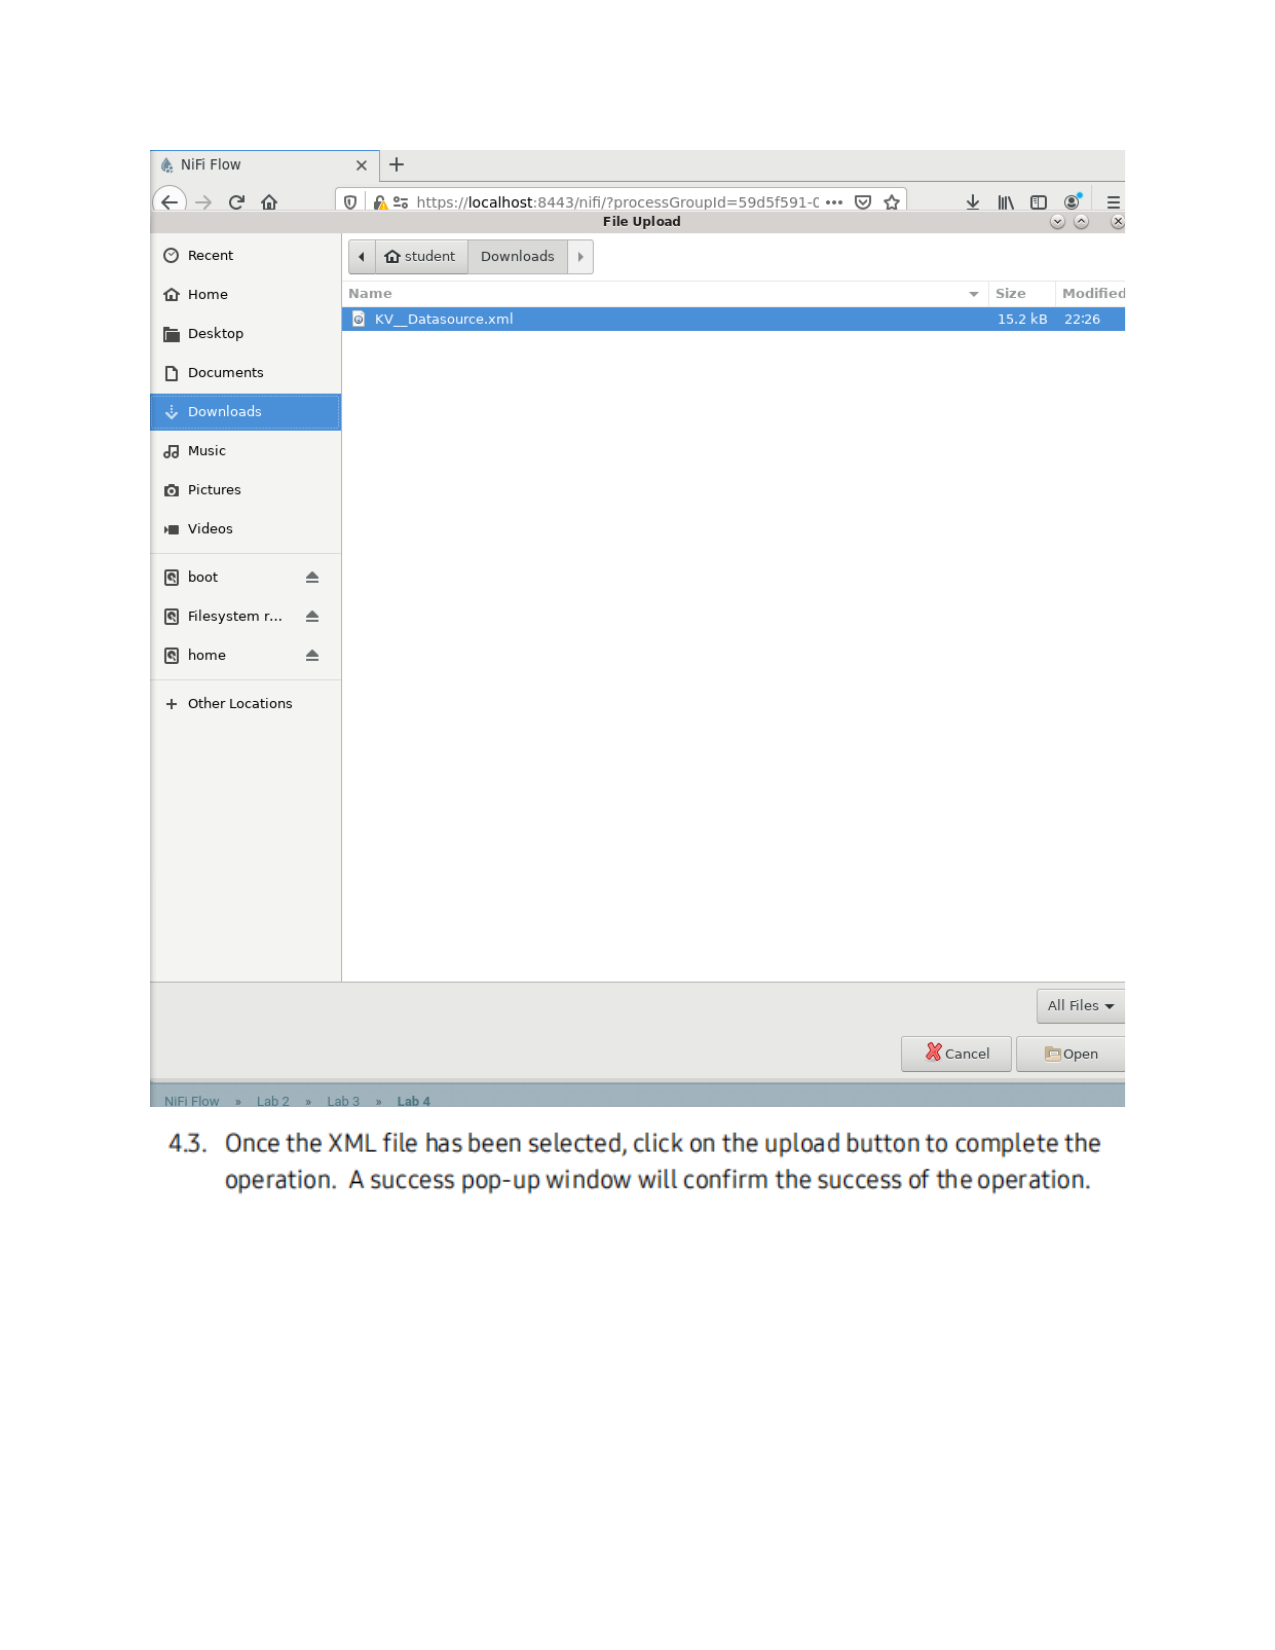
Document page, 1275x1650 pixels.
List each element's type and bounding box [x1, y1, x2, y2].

picture [150, 1125, 1121, 1201]
picture [150, 150, 1125, 1107]
